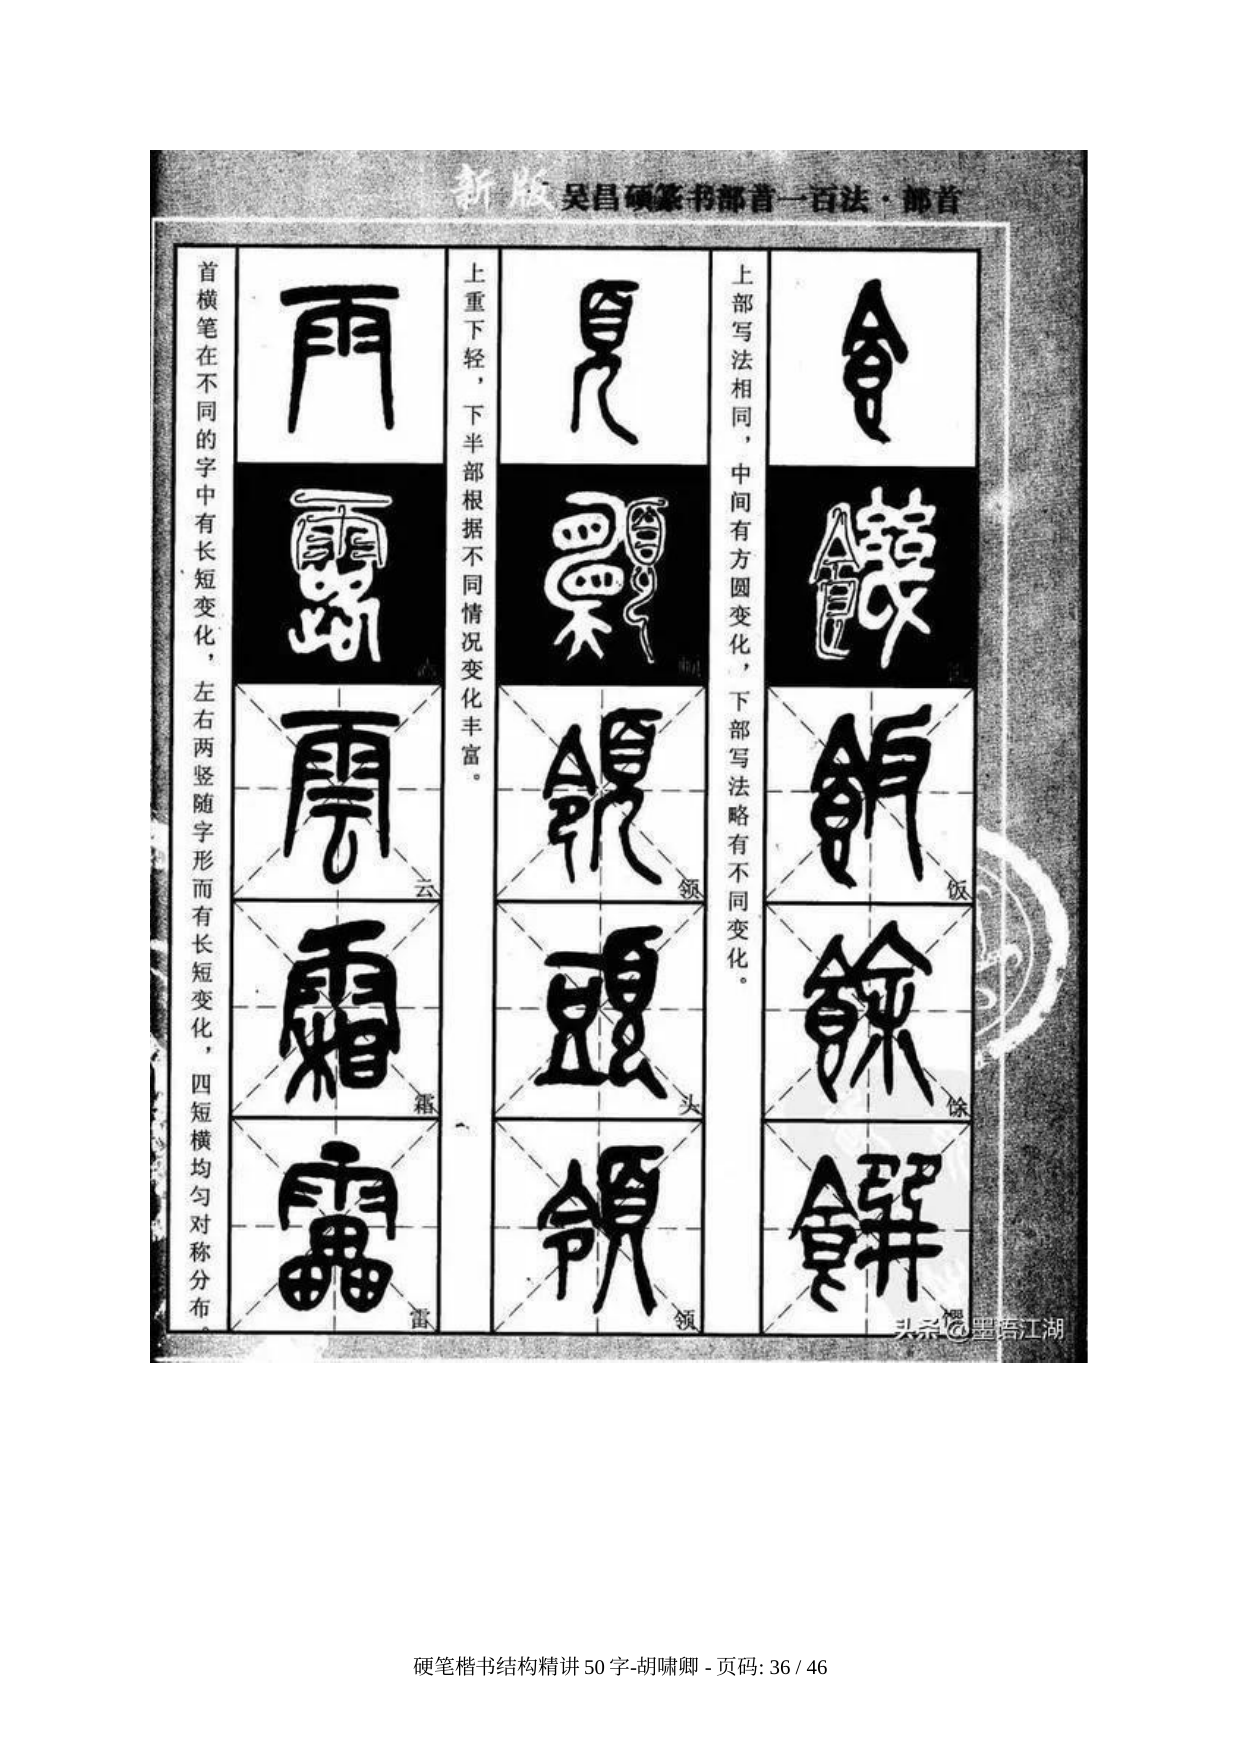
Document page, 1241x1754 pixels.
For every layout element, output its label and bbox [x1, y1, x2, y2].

picture [150, 150, 1088, 1363]
